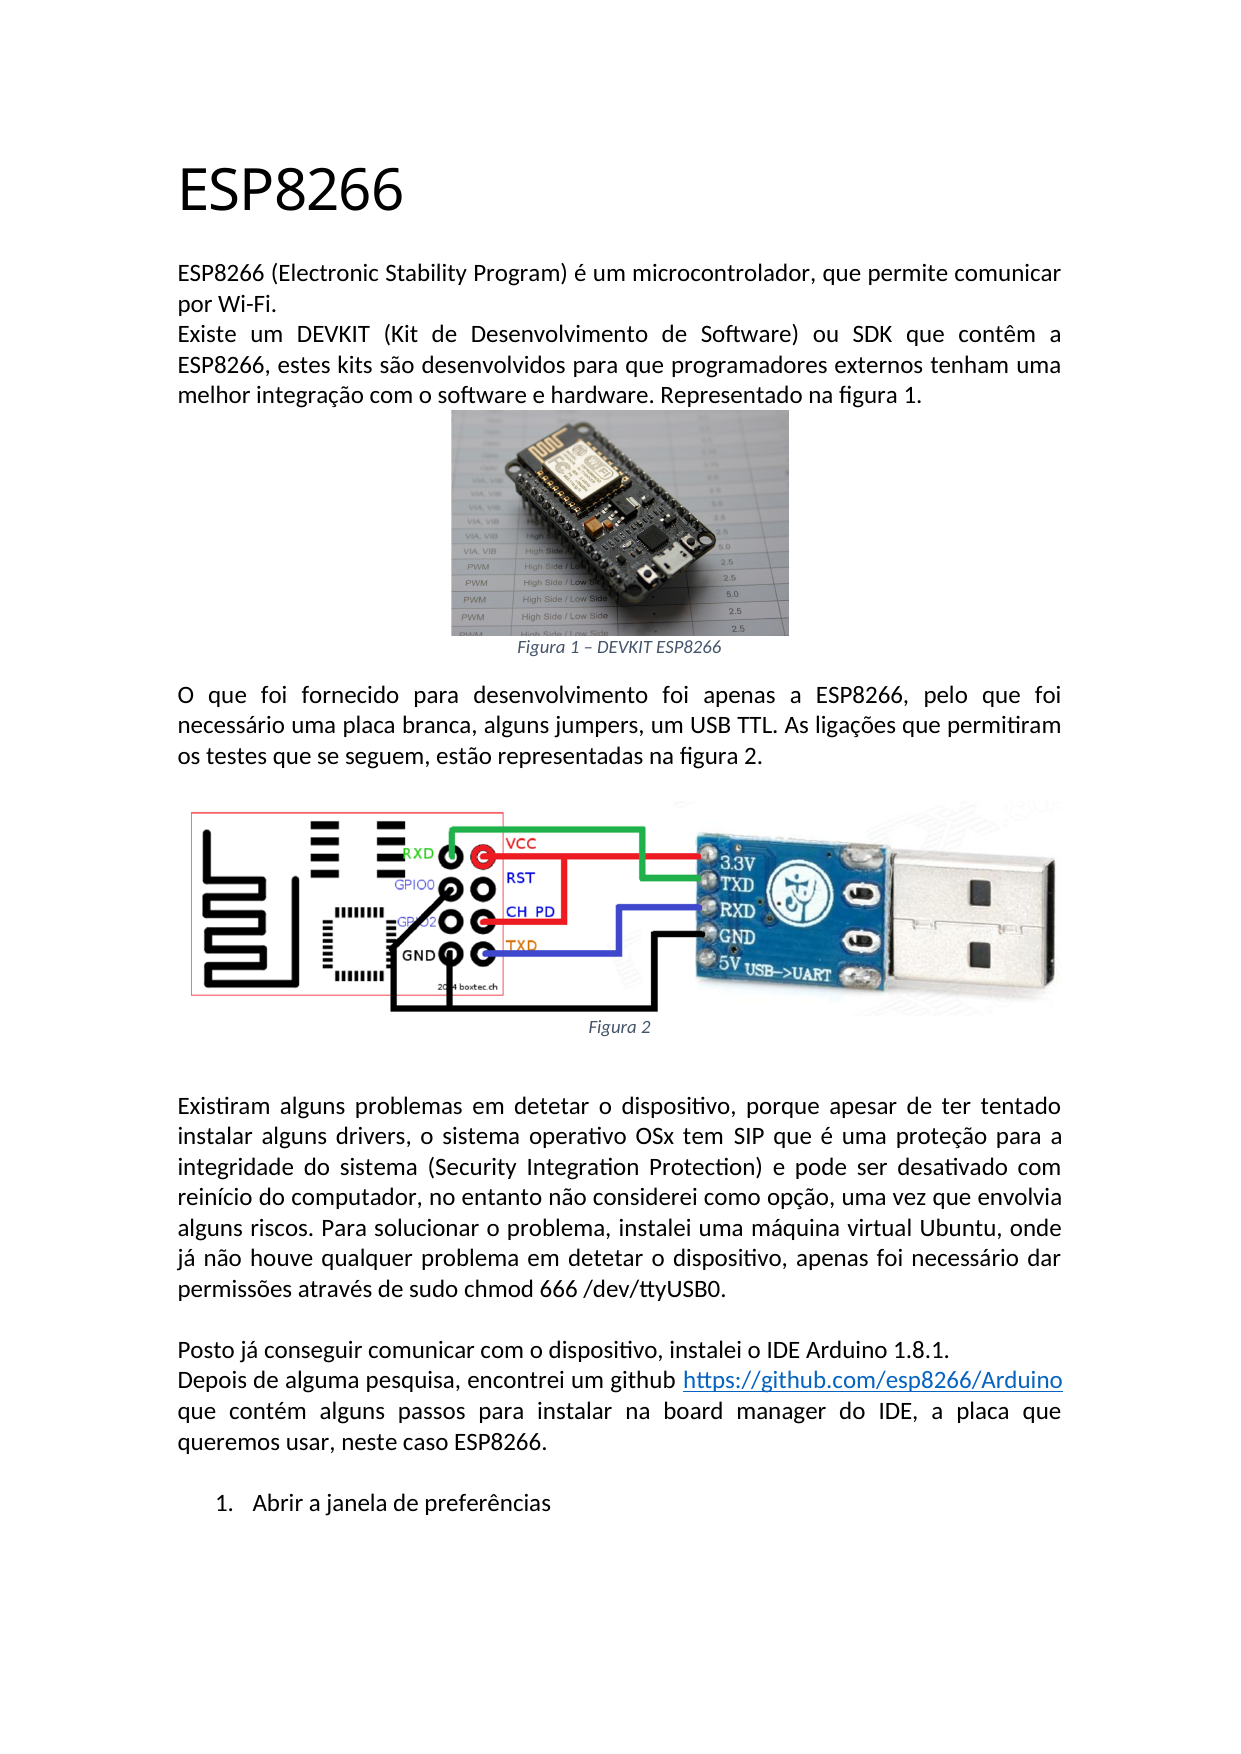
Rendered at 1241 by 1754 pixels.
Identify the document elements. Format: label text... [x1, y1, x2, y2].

text Existiram alguns problemas em detetar o dispositivo, porque apesar de ter tentado instalar alguns drivers, o sistema operativo OSx tem SIP que é uma proteção para a integridade do sistema (Security Integration Protection) e pode ser desativado com reinício do computador, no entanto não considerei como opção, uma vez que envolvia alguns riscos. Para solucionar o problema, instalei uma máquina virtual Ubuntu, onde já não houve qualquer problema em detetar o dispositivo, apenas foi necessário dar permissões através de sudo chmod 666 /dev/ttyUSB0. [177, 1090, 1063, 1304]
text Figura 1 – DEVKIT ESP8266 [177, 635, 1063, 658]
text Depois de alguma pesquisa, encontrei um github https://github.com/esp8266/Arduino que contém alguns passos para instalar na board manager do IDE, a placa que queremos usar, neste caso ESP8266. [177, 1365, 1063, 1456]
text O que foi fornecido para desenvolvimento foi apenas a ESP8266, pelo que foi necessário uma placa branca, alguns jumpers, um USB TTL. As ligações que permitiram os testes que se seguem, estão representadas na figura 2. [177, 679, 1063, 771]
picture [451, 410, 789, 636]
list Abrir a janela de preferências [215, 1487, 1063, 1517]
text Existe um DEVKIT (Kit de Desenvolvimento de Software) ou SDK que contêm a ESP8266, estes kits são desenvolvidos para que programadores externos tenham uma melhor integração com o software e hardware. Representado na figura 1. [177, 319, 1063, 410]
picture [177, 801, 1063, 1016]
text ESP8266 (Electronic Stability Program) é um microcontrolador, que permite comunicar por Wi-Fi. [177, 258, 1063, 319]
text Posto já conseguir comunicar com o dispositivo, instalei o IDE Arduino 1.8.1. [177, 1334, 1063, 1365]
text Figura 2 [177, 1016, 1063, 1039]
title ESP8266 [177, 148, 1063, 227]
